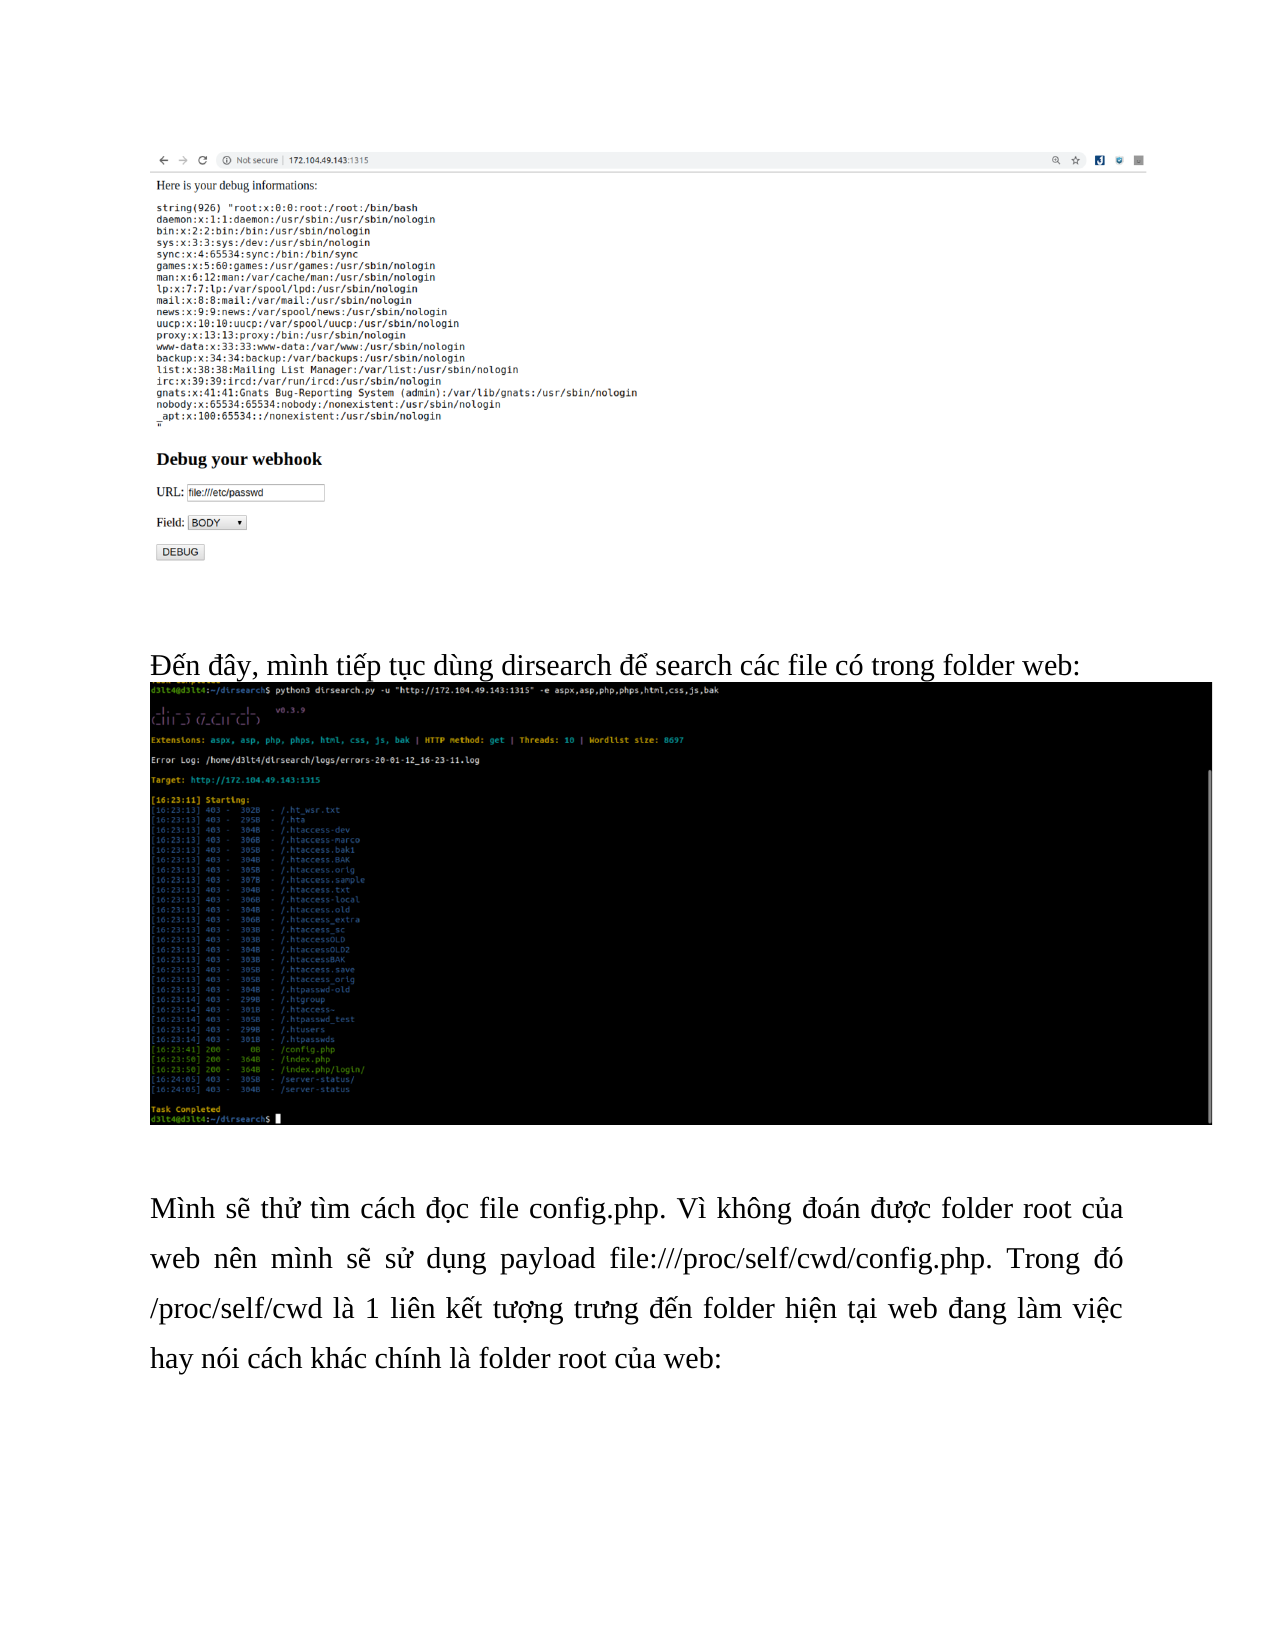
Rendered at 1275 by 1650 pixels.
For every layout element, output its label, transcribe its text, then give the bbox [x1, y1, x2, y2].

picture [150, 682, 1213, 1125]
picture [150, 150, 1147, 582]
text Đến đây, mình tiếp tục dùng dirsearch để search các file có trong folder web: [150, 632, 1125, 682]
text Mình sẽ thử tìm cách đọc file config.php. Vì không đoán được folder root của web nên mình sẽ sử dụng payload file:///proc/self/cwd/config.php. Trong đó /proc/self/cwd là 1 liên kết tượng trưng đến folder hiện tại web đang làm việc hay nói cách khác chính là folder root của web: [150, 1175, 1125, 1375]
